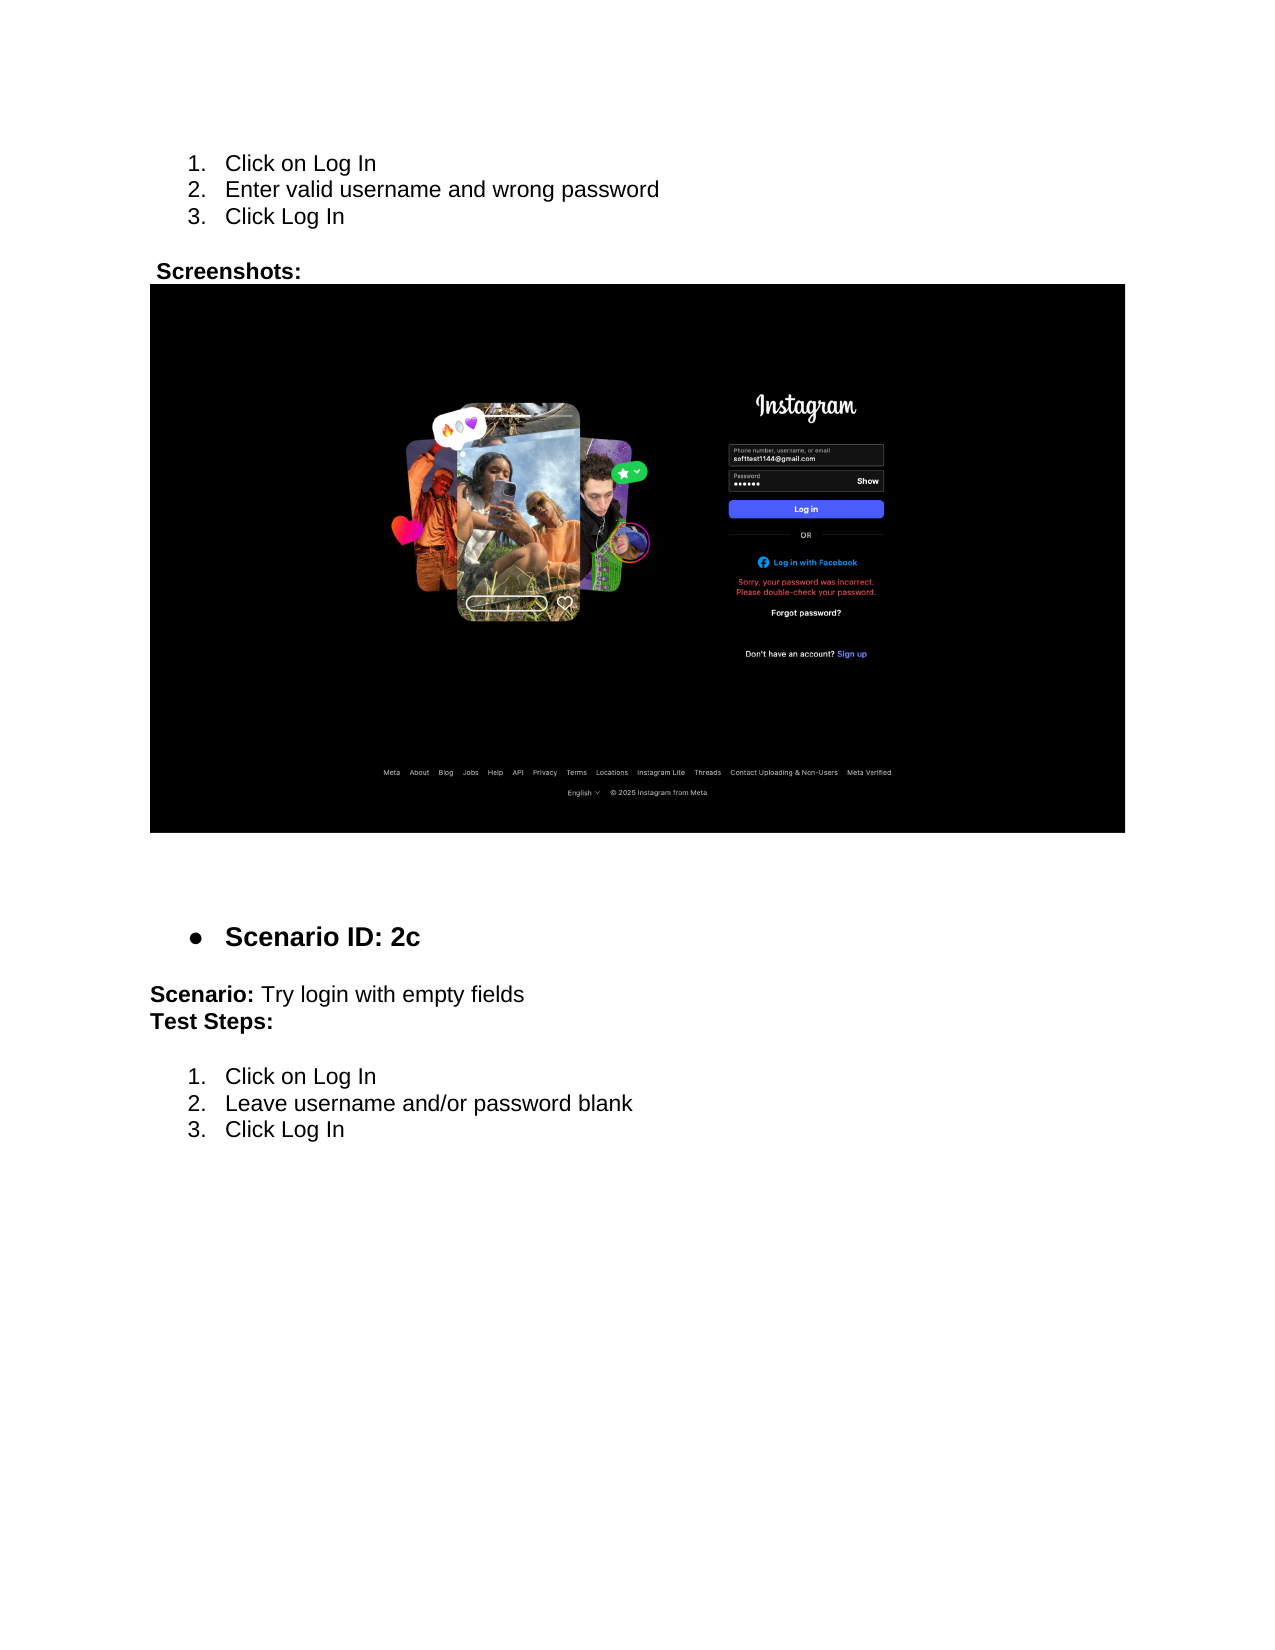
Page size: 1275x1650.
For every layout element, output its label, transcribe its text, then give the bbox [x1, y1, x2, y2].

list Leave username and/or password blank [187, 1090, 1125, 1116]
text Screenshots: [150, 258, 1125, 284]
list Enter valid username and wrong password [187, 176, 1125, 203]
picture [150, 284, 1125, 833]
list Click on Log In [187, 150, 1125, 176]
text Scenario: Try login with empty fields Test Steps: [150, 981, 1125, 1034]
list Click on Log In [187, 1063, 1125, 1090]
list Click Log In [187, 203, 1125, 229]
subtitle Scenario ID: 2c [187, 921, 1125, 952]
list Click Log In [187, 1116, 1125, 1142]
